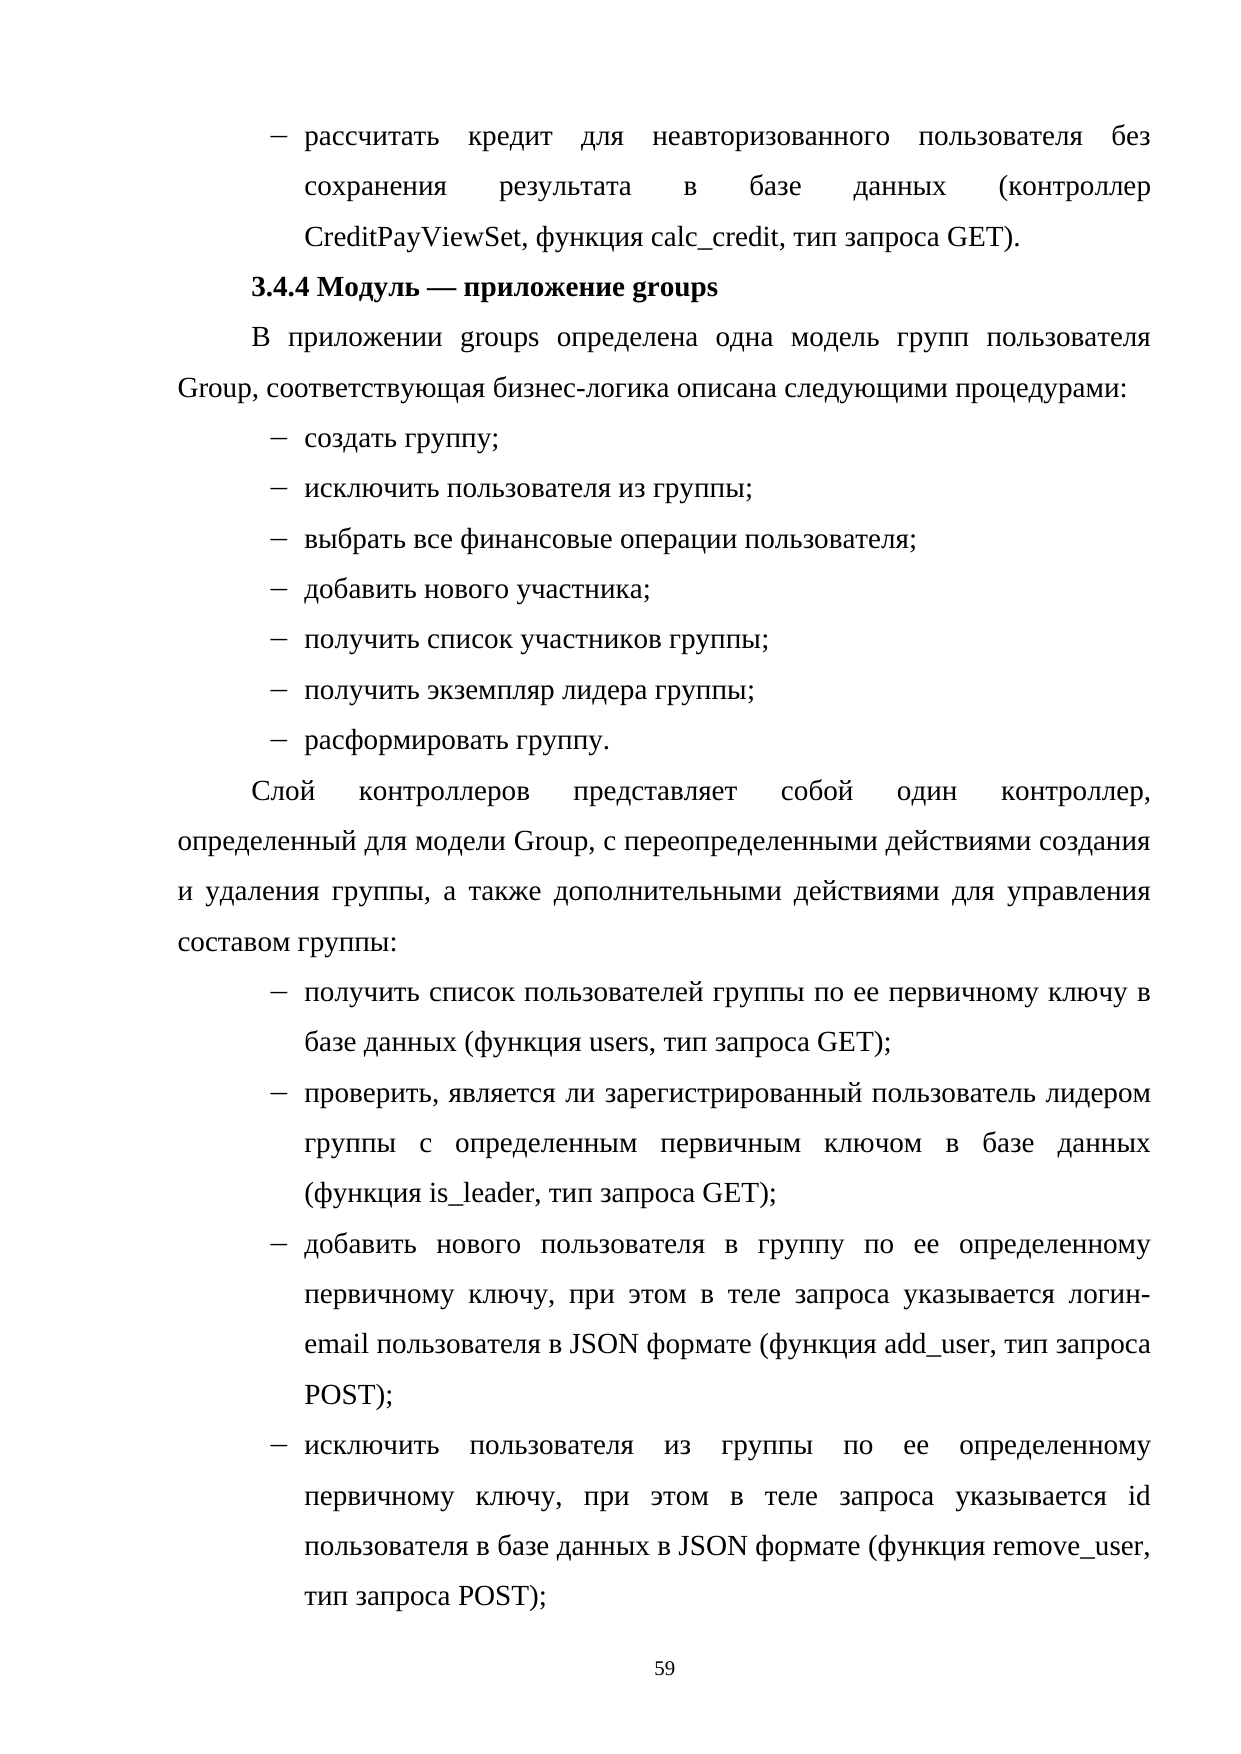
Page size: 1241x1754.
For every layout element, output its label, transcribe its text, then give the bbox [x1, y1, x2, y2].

text получить список пользователей группы по ее первичному ключу в базе данных (функция users, тип запроса GET); [267, 974, 1152, 1058]
text исключить пользователя из группы; [267, 470, 1152, 504]
text получить список участников группы; [267, 622, 1152, 655]
text Модуль — приложение groups [251, 269, 1152, 303]
text добавить нового участника; [267, 571, 1152, 605]
text рассчитать кредит для неавторизованного пользователя без сохранения результата в базе данных (контроллер CreditPayViewSet, функция calc_credit, тип запроса GET). [267, 118, 1152, 252]
text расформировать группу. [267, 722, 1152, 756]
text добавить нового пользователя в группу по ее определенному первичному ключу, при этом в теле запроса указывается логин-email пользователя в JSON формате (функция add_user, тип запроса POST); [267, 1226, 1152, 1411]
text создать группу; [267, 420, 1152, 454]
text проверить, является ли зарегистрированный пользователь лидером группы с определенным первичным ключом в базе данных (функция is_leader, тип запроса GET); [267, 1075, 1152, 1209]
text выбрать все финансовые операции пользователя; [267, 521, 1152, 554]
text В приложении groups определена одна модель групп пользователя Group, соответствующая бизнес-логика описана следующими процедурами: [177, 319, 1152, 403]
text получить экземпляр лидера группы; [267, 672, 1152, 706]
text исключить пользователя из группы по ее определенному первичному ключу, при этом в теле запроса указывается id пользователя в базе данных в JSON формате (функция remove_user, тип запроса POST); [267, 1427, 1152, 1612]
text Слой контроллеров представляет собой один контроллер, определенный для модели Group, с переопределенными действиями создания и удаления группы, а также дополнительными действиями для управления составом группы: [177, 773, 1152, 957]
